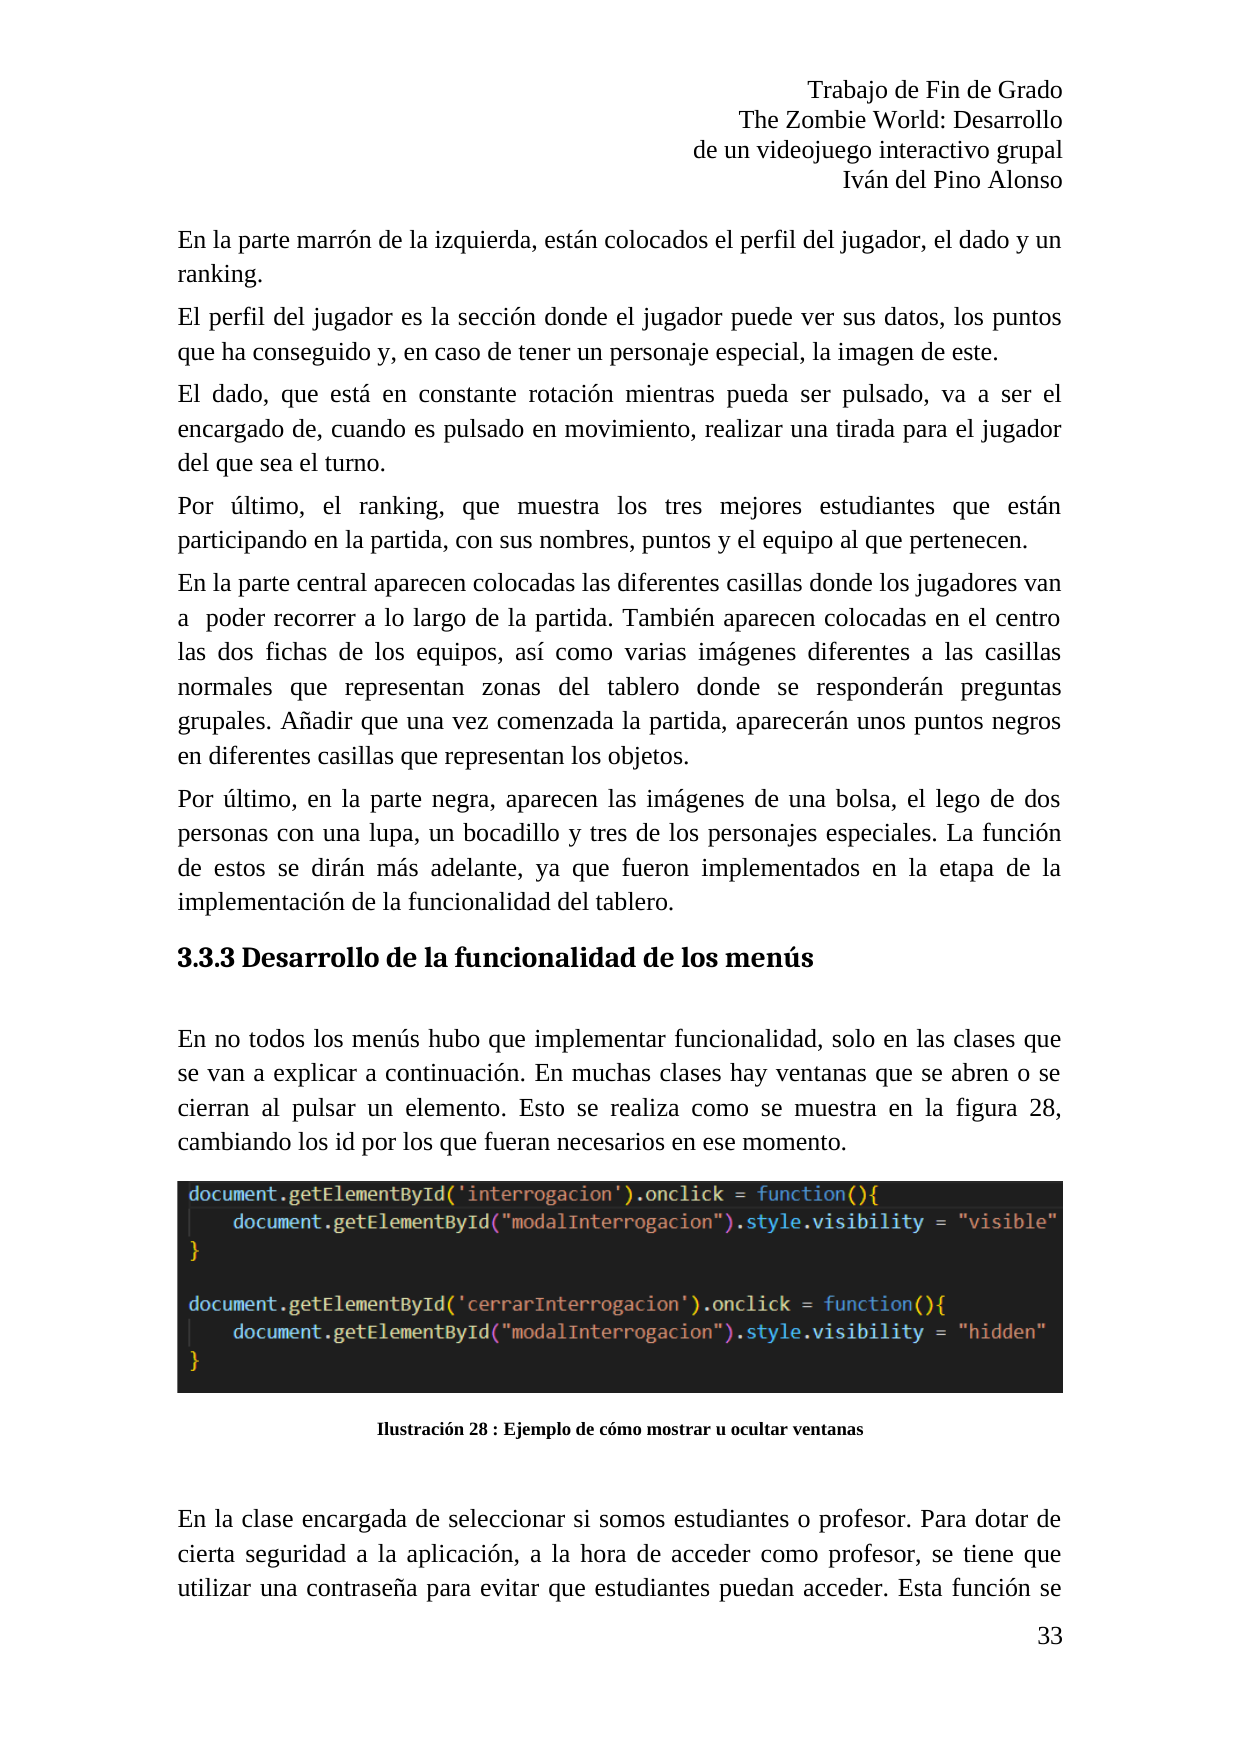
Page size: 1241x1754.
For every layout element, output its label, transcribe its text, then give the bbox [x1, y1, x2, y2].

text En no todos los menús hubo que implementar funcionalidad, solo en las clases que se van a explicar a continuación. En muchas clases hay ventanas que se abren o se cierran al pulsar un elemento. Esto se realiza como se muestra en la figura 28, cambiando los id por los que fueran necesarios en ese momento. [177, 1023, 1063, 1156]
text Ilustración 28 : Ejemplo de cómo mostrar u ocultar ventanas [177, 1418, 1063, 1440]
text El perfil del jugador es la sección donde el jugador puede ver sus datos, los puntos que ha conseguido y, en caso de tener un personaje especial, la imagen de este. [177, 301, 1063, 366]
text Por último, en la parte negra, aparecen las imágenes de una bolsa, el lego de dos personas con una lupa, un bocadillo y tres de los personajes especiales. La función de estos se dirán más adelante, ya que fueron implementados en la etapa de la implementación de la funcionalidad del tablero. [177, 783, 1063, 916]
text Por último, el ranking, que muestra los tres mejores estudiantes que están participando en la partida, con sus nombres, puntos y el equipo al que pertenecen. [177, 490, 1063, 554]
subtitle 3.3.3 Desarrollo de la funcionalidad de los menús [177, 941, 1063, 975]
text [177, 1503, 1063, 1602]
text En la parte marrón de la izquierda, están colocados el perfil del jugador, el dado y un ranking. [177, 224, 1063, 288]
text En la parte central aparecen colocadas las diferentes casillas donde los jugadores van a poder recorrer a lo largo de la partida. También aparecen colocadas en el centro las dos fichas de los equipos, así como varias imágenes diferentes a las casillas normales que representan zonas del tablero donde se responderán preguntas grupales. Añadir que una vez comenzada la partida, aparecerán unos puntos negros en diferentes casillas que representan los objetos. [177, 567, 1063, 770]
text El dado, que está en constante rotación mientras pueda ser pulsado, va a ser el encargado de, cuando es pulsado en movimiento, realizar una tirada para el jugador del que sea el turno. [177, 378, 1063, 477]
picture [177, 1181, 1063, 1393]
